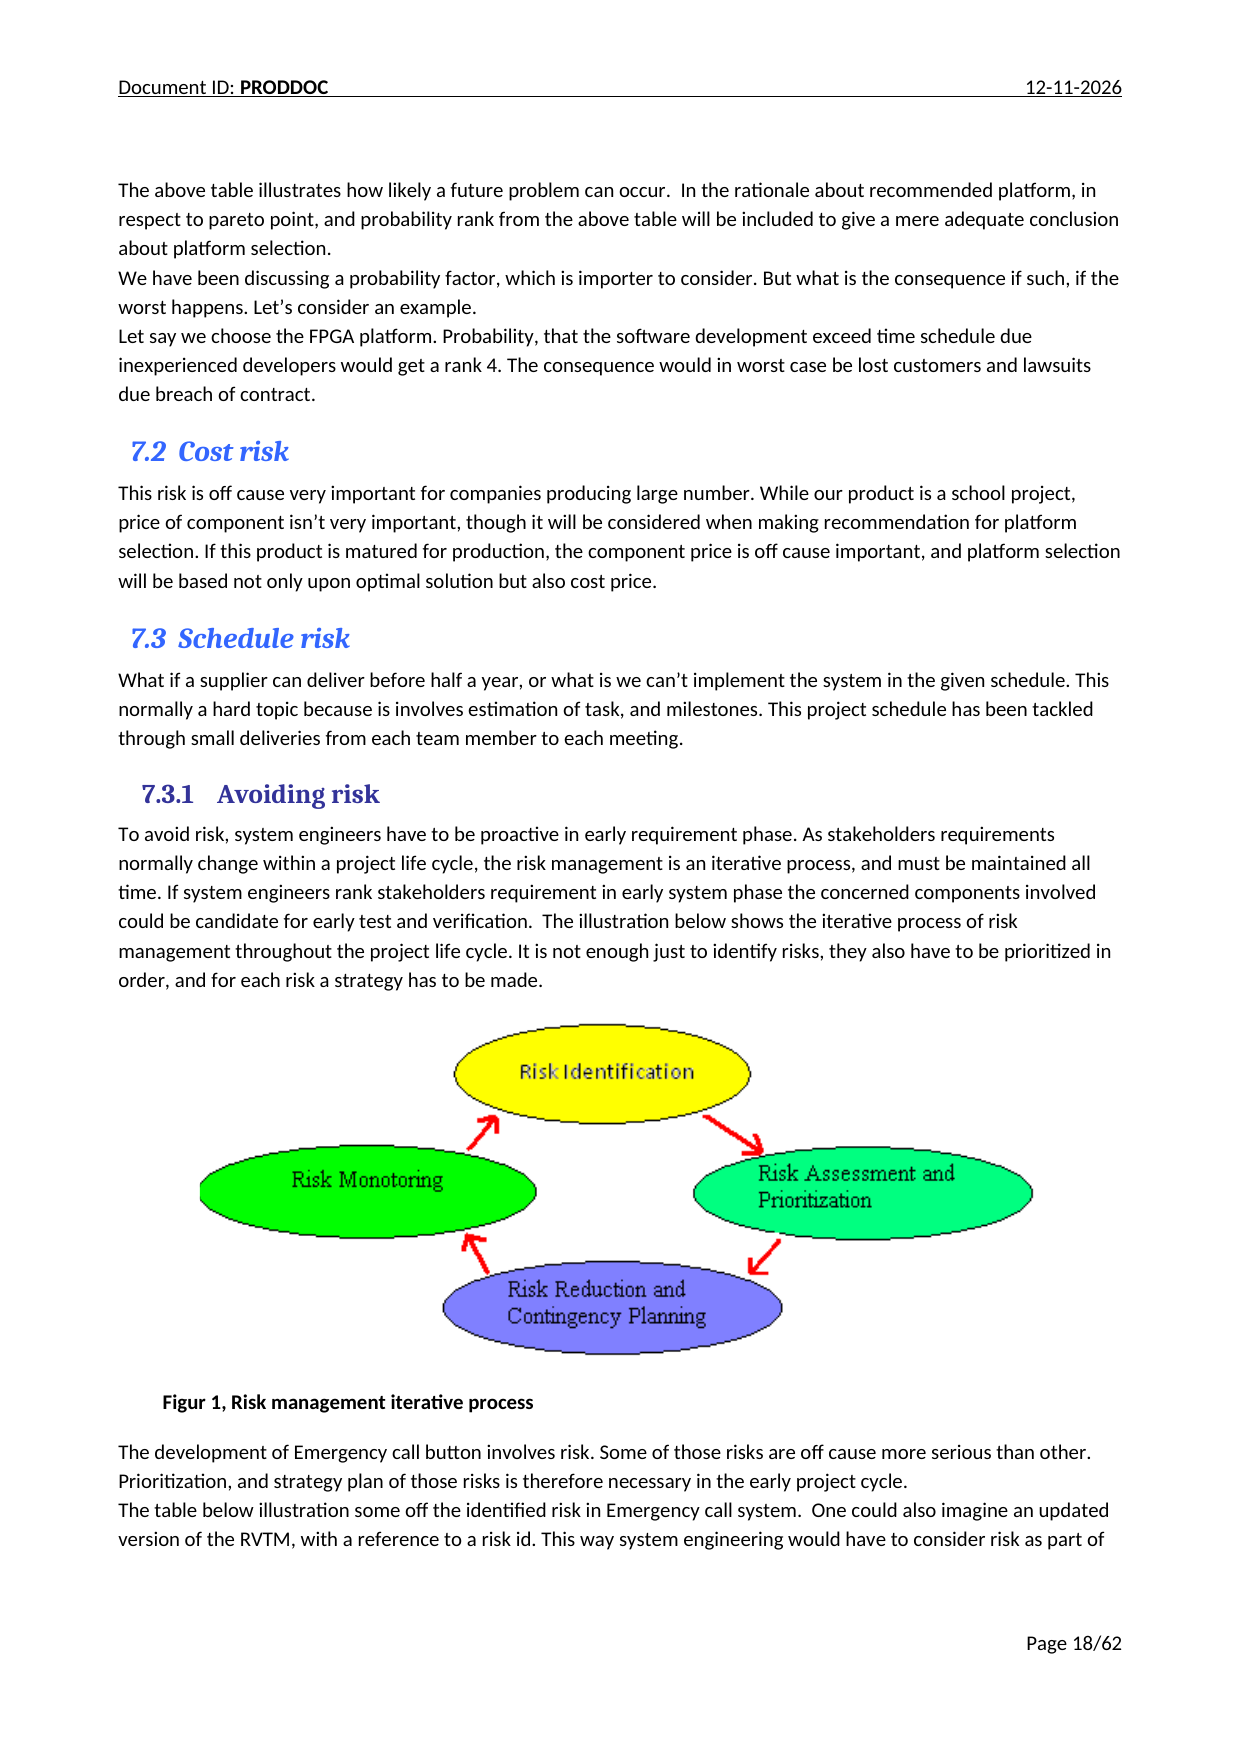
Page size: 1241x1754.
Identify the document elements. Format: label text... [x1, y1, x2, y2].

text We have been discussing a probability factor, which is importer to consider. But what is the consequence if such, if the worst happens. Let’s consider an example. [118, 265, 1122, 319]
subtitle Cost risk [130, 436, 1122, 469]
text Figur 1, Risk management iterative process [162, 1389, 1122, 1414]
text This risk is off cause very important for companies producing large number. While our product is a school project, price of component isn’t very important, though it will be considered when making recommendation for platform selection. If this product is matured for production, the component price is off cause important, and platform selection will be based not only upon optimal solution but also cost price. [118, 480, 1122, 593]
text What if a supplier can deliver before half a year, or what is we can’t implement the system in the given schedule. This normally a hard topic because is involves estimation of task, and milestones. This project schedule has been tackled through small deliveries from each team member to each meeting. [118, 667, 1122, 751]
subtitle Schedule risk [130, 622, 1122, 656]
picture [199, 1018, 1041, 1363]
table_header [187, 1017, 1053, 1389]
subtitle Avoiding risk [142, 779, 1122, 810]
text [118, 1497, 1122, 1552]
text The above table illustrates how likely a future problem can occur. In the rationale about recommended platform, in respect to pareto point, and probability rank from the above table will be included to give a mere adequate conclusion about platform selection. [118, 177, 1122, 261]
text To avoid risk, system engineers have to be proactive in early requirement phase. As stakeholders requirements normally change within a project life cycle, the risk management is an iterative process, and must be maintained all time. If system engineers rank stakeholders requirement in early system phase the concerned components involved could be candidate for early test and verification. The illustration below shows the iterative process of risk management throughout the project life cycle. It is not enough just to identify risks, they also have to be prioritized in order, and for each risk a strategy has to be made. [118, 821, 1122, 992]
text Let say we choose the FPGA platform. Probability, that the software development exceed time schedule due inexperienced developers would get a rank 4. The consequence would in worst case be lost customers and lawsuits due breach of contract. [118, 323, 1122, 407]
text The development of Emergency call button involves risk. Some of those risks are off cause more serious than other. Prioritization, and strategy plan of those risks is therefore necessary in the early project cycle. [118, 1439, 1122, 1493]
